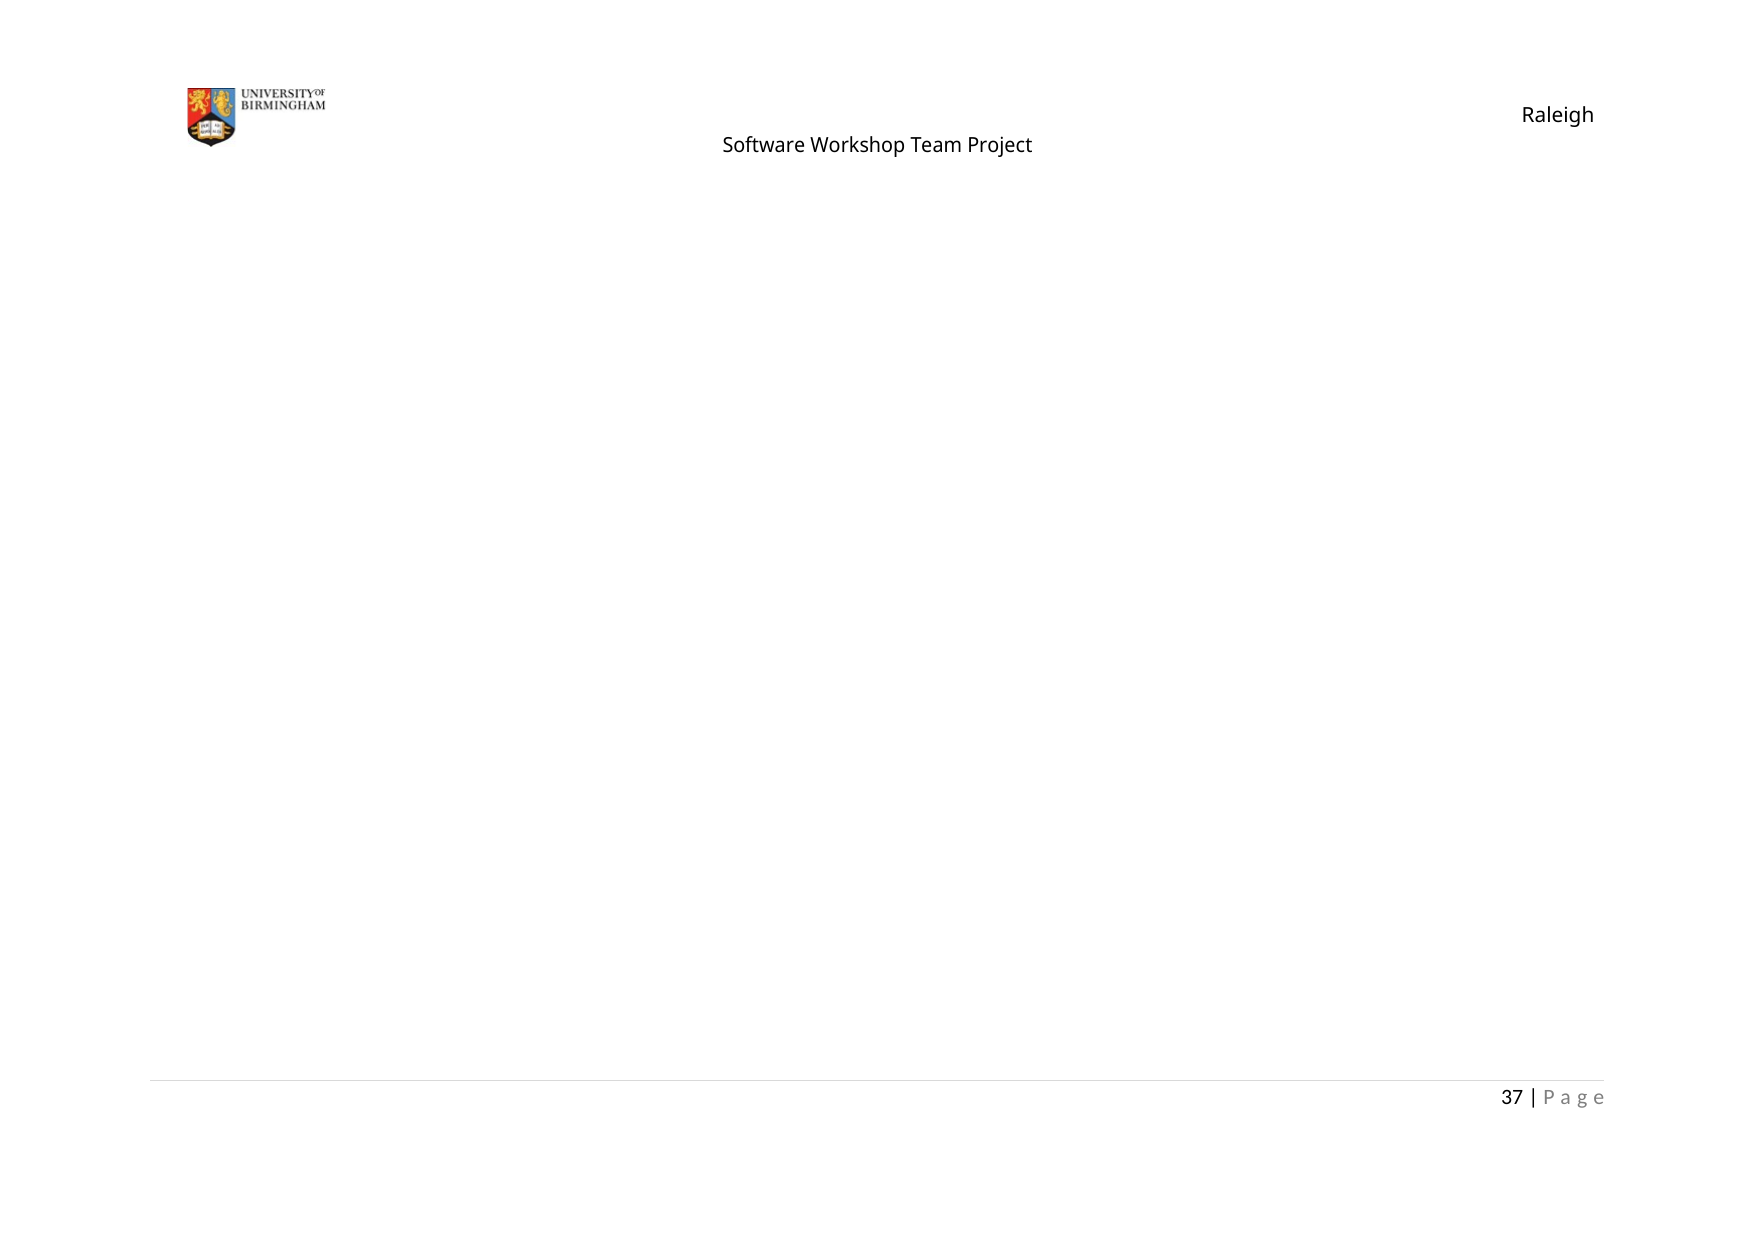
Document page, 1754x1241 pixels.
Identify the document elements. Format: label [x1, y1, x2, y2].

picture [187, 88, 325, 147]
